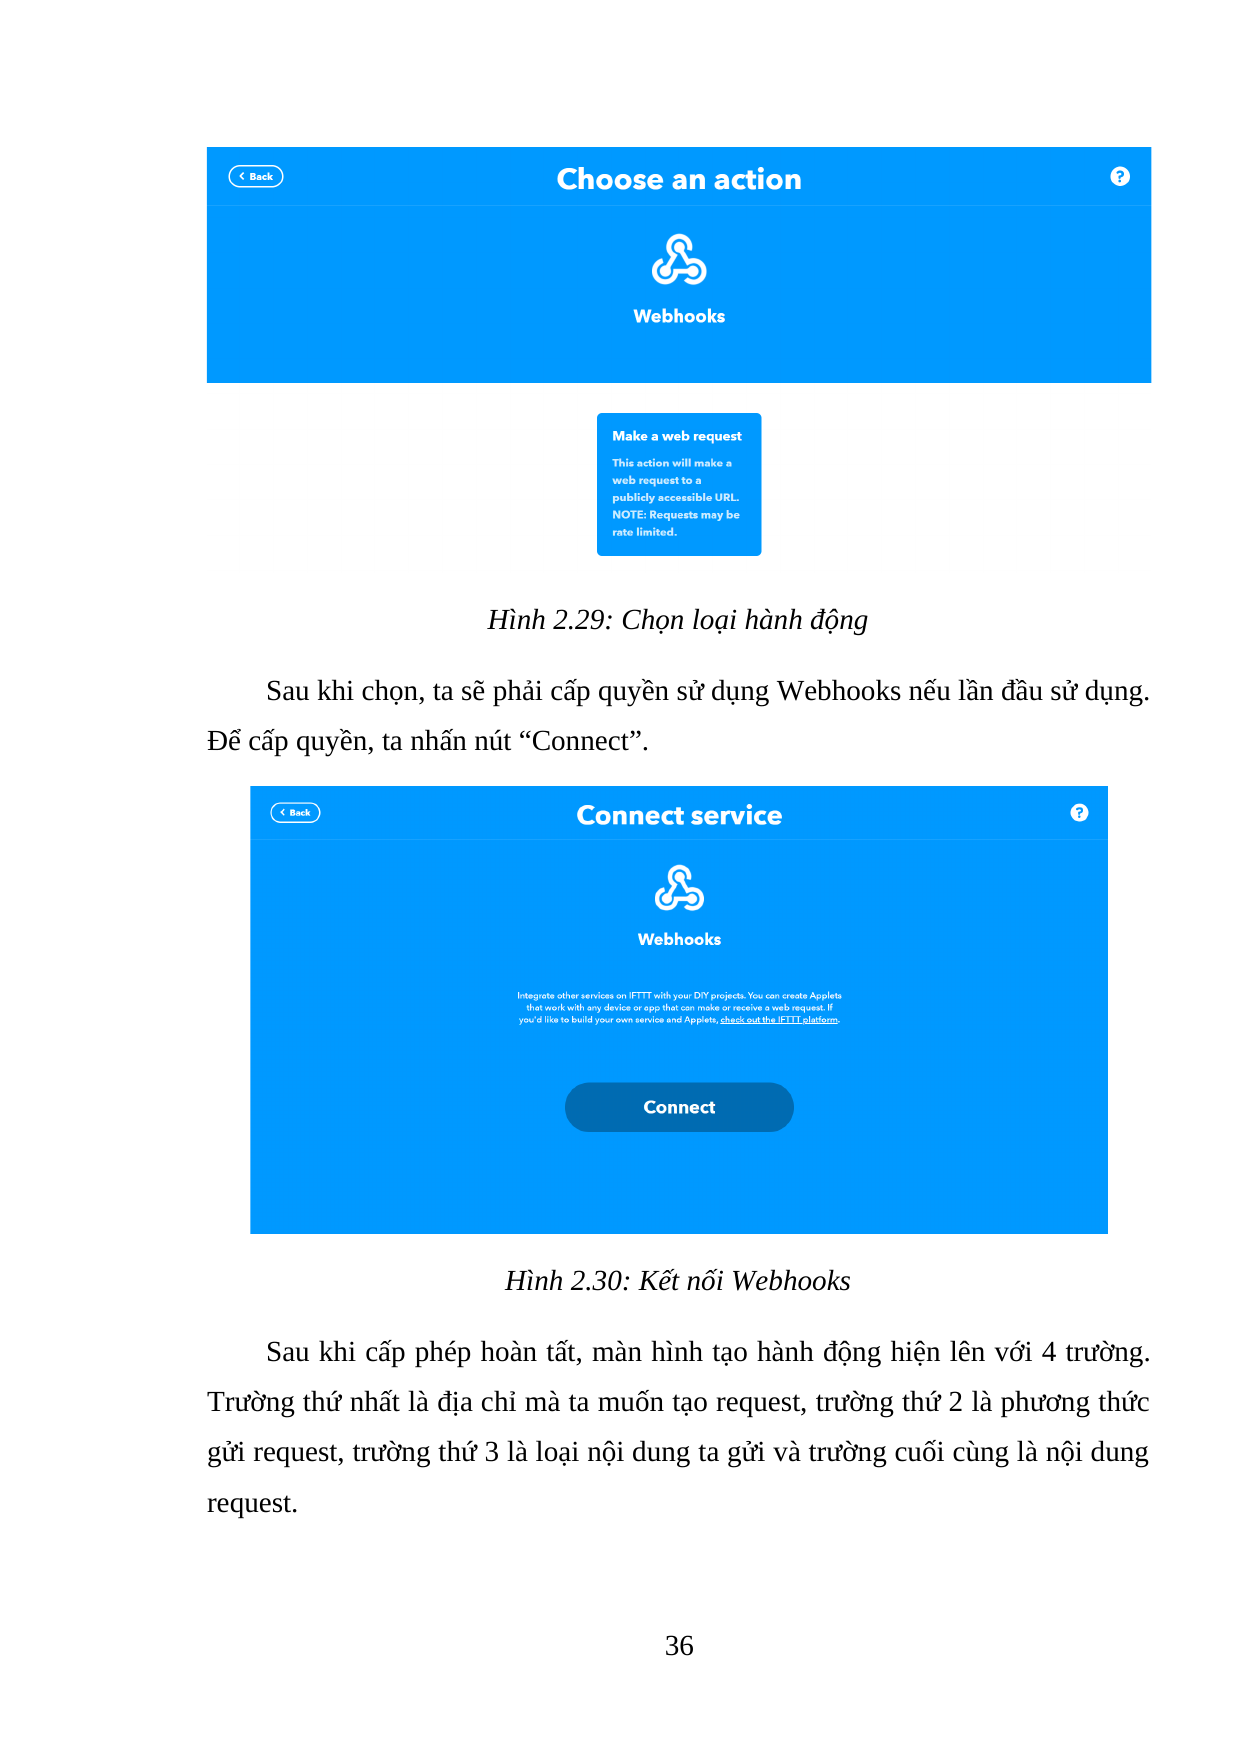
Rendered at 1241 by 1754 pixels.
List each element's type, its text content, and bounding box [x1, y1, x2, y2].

picture [206, 147, 1152, 573]
text Sau khi chọn, ta sẽ phải cấp quyền sử dụng Webhooks nếu lần đầu sử dụng. Để cấp quyền, ta nhấn nút “Connect”. [207, 673, 1152, 757]
text Sau khi cấp phép hoàn tất, màn hình tạo hành động hiện lên với 4 trường. Trường thứ nhất là địa chỉ mà ta muốn tạo request, trường thứ 2 là phương thức gửi request, trường thứ 3 là loại nội dung ta gửi và trường cuối cùng là nội dung request. [207, 1334, 1152, 1518]
picture [250, 786, 1108, 1234]
